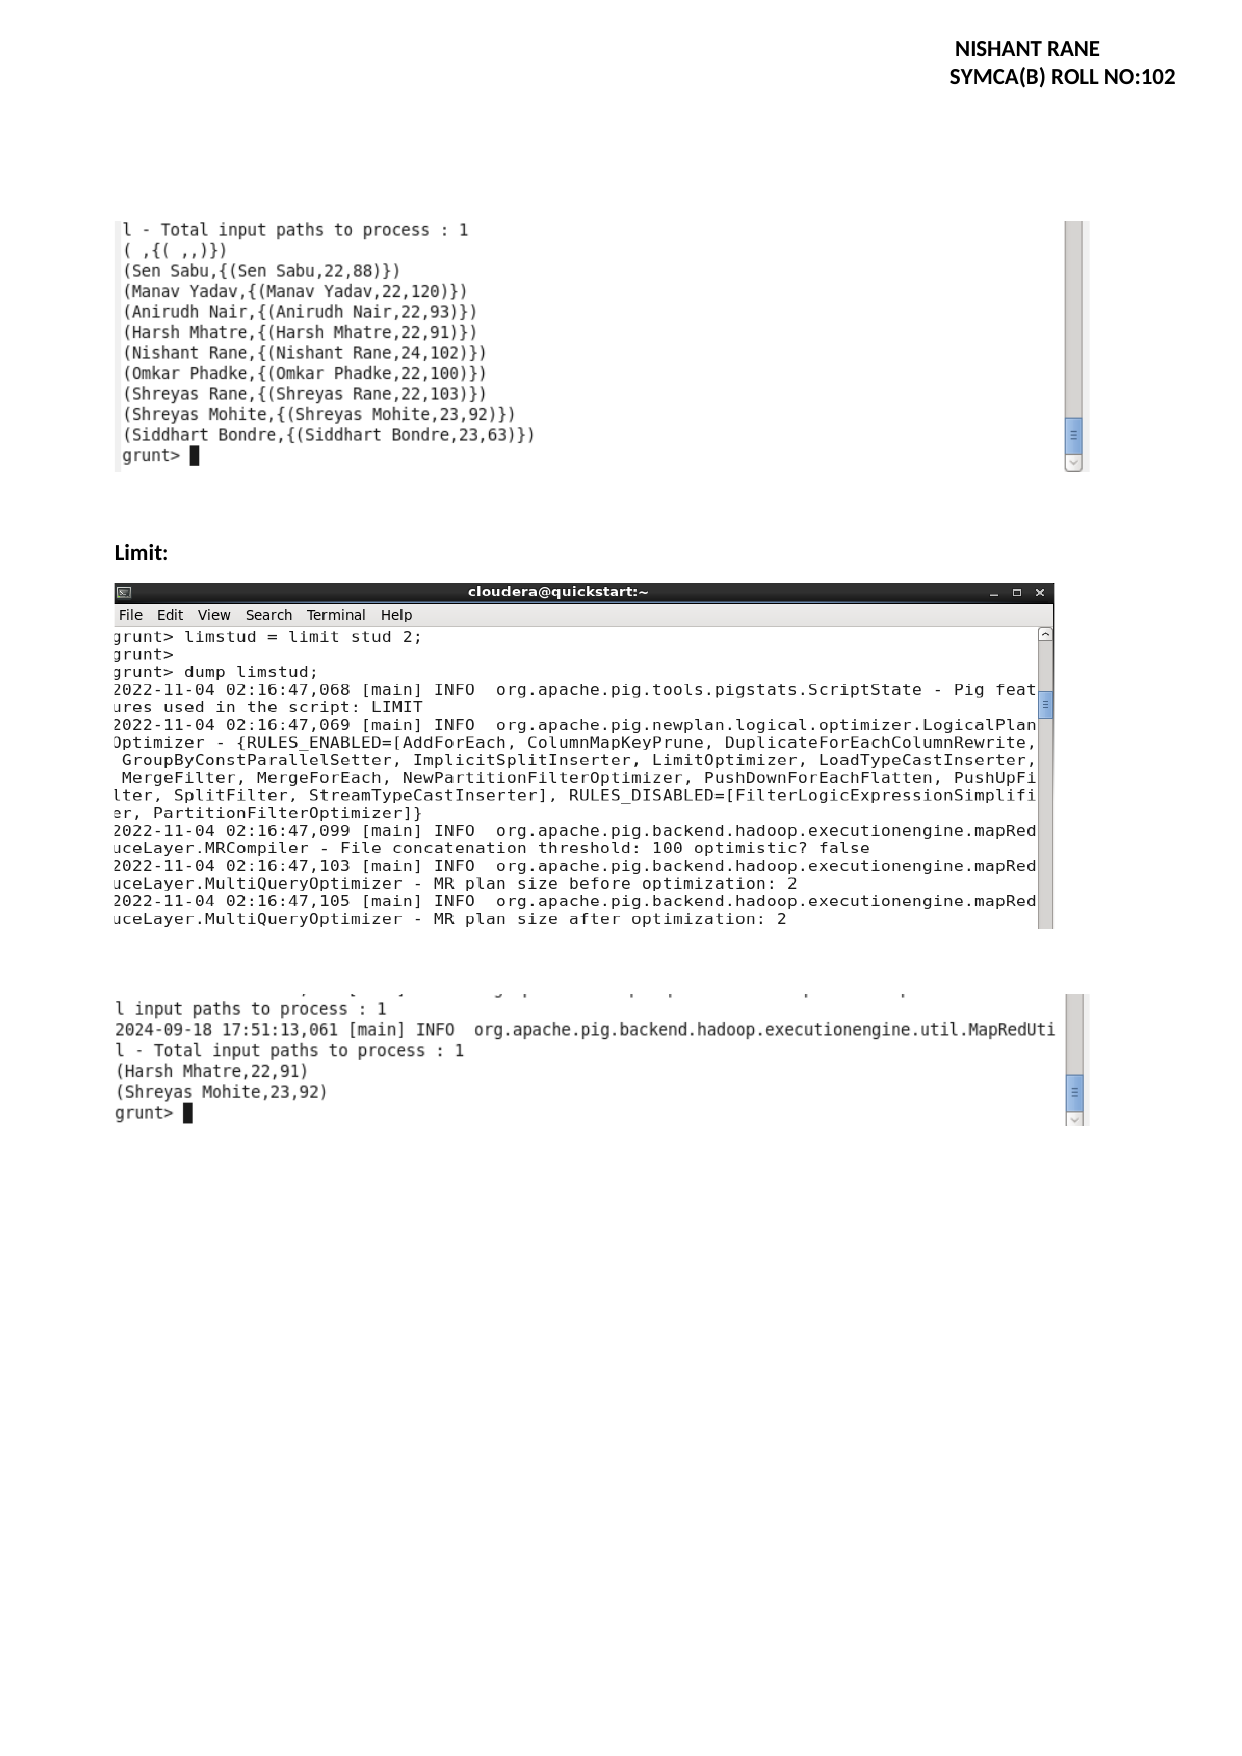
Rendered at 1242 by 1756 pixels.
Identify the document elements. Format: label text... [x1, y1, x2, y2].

picture [114, 221, 1090, 472]
text Limit: [114, 538, 1225, 566]
picture [114, 583, 1055, 929]
picture [114, 994, 1090, 1126]
